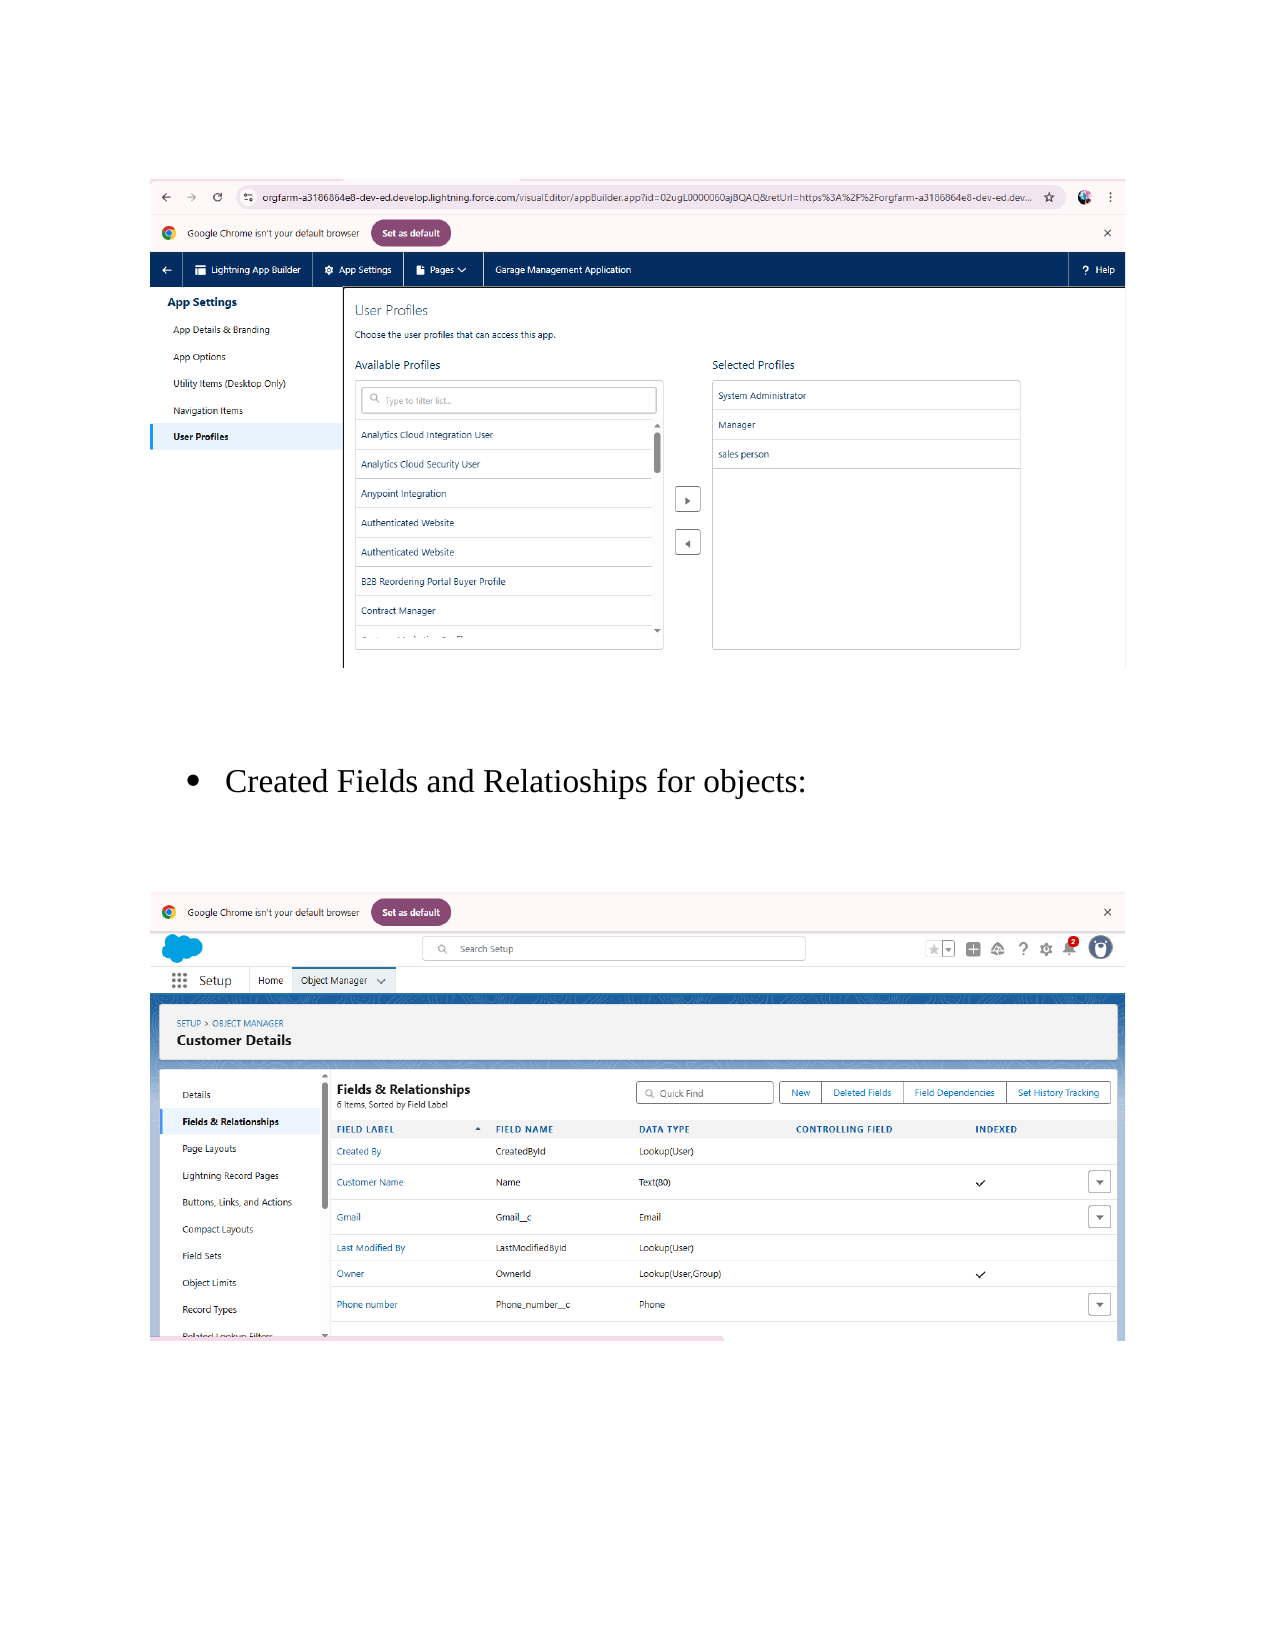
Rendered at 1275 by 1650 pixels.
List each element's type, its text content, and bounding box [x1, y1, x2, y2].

picture [150, 179, 1125, 668]
picture [150, 891, 1125, 1341]
list Created Fields and Relatioships for objects: [187, 761, 1125, 800]
